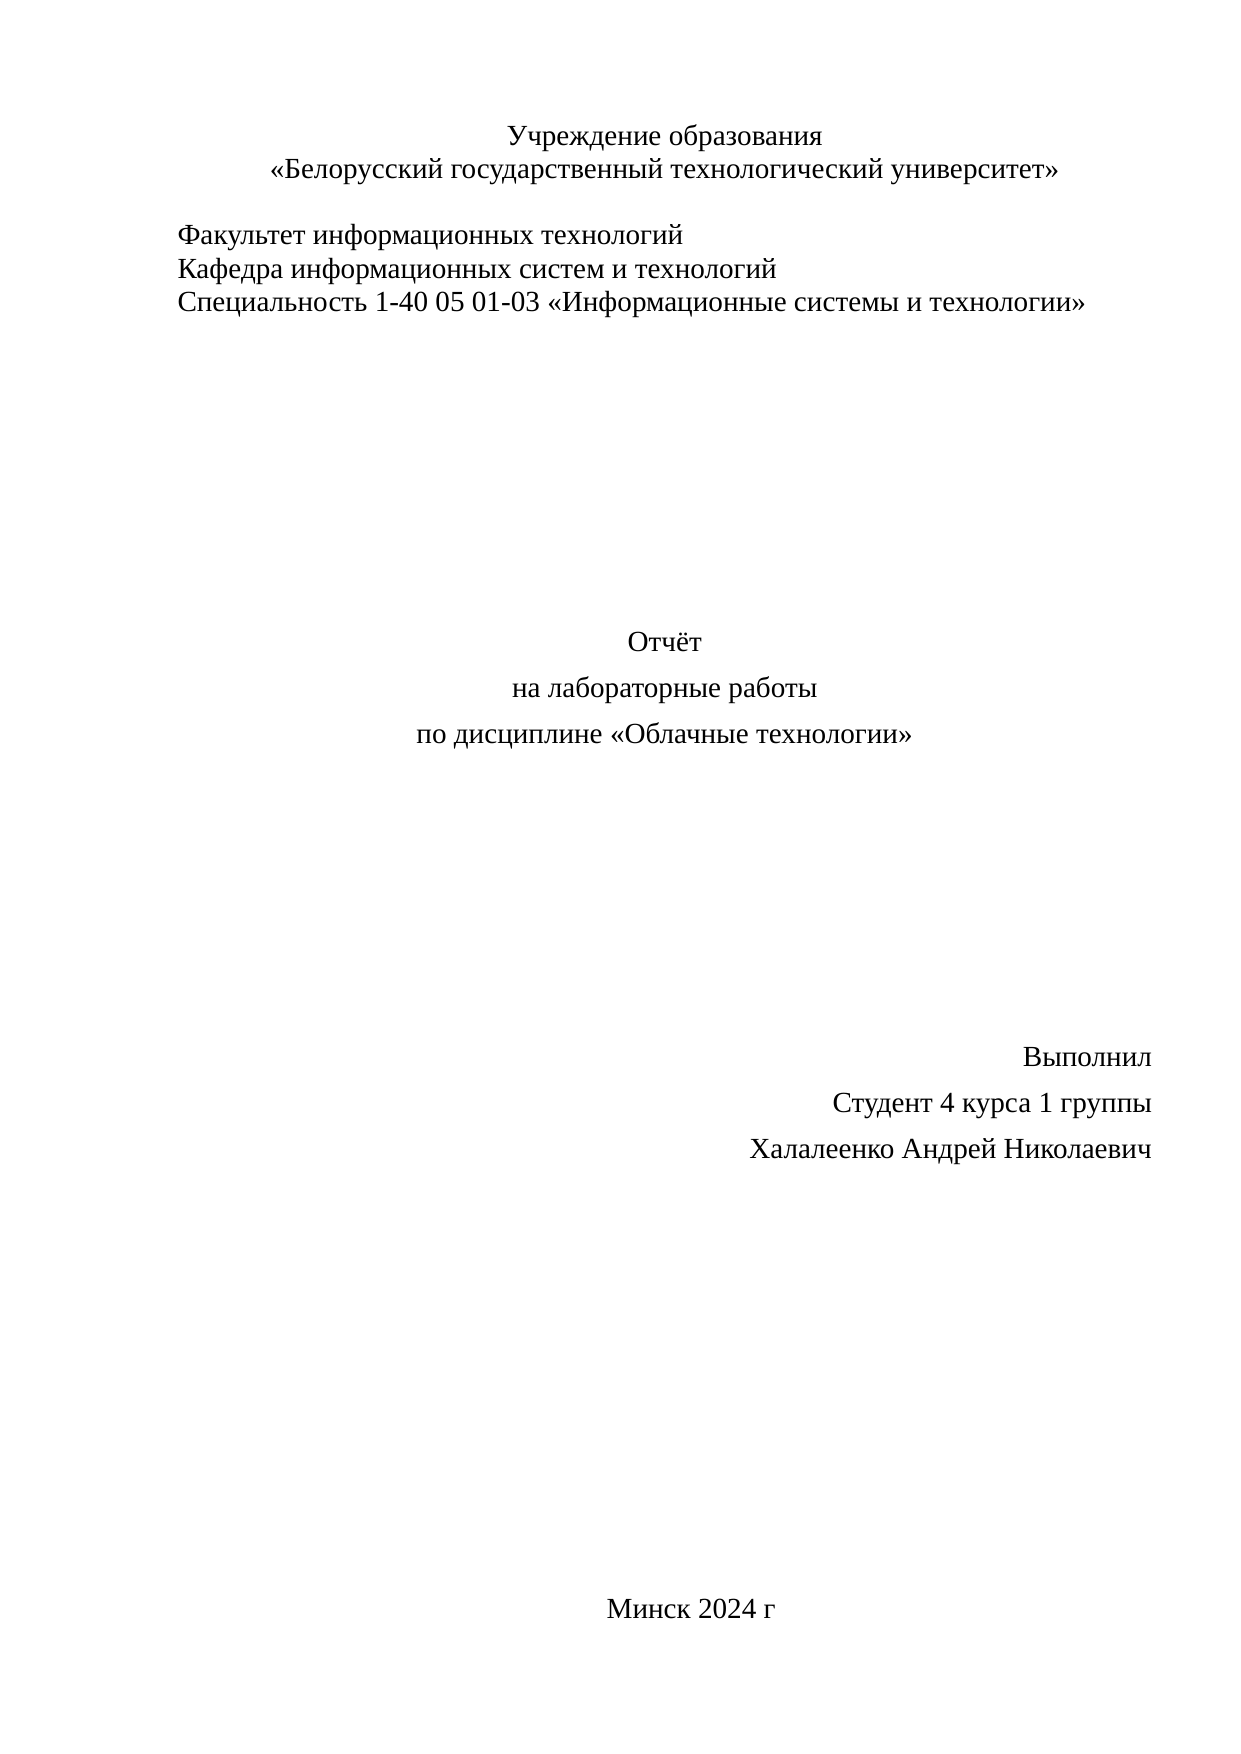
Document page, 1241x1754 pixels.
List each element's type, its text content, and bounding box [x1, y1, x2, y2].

text Халалеенко Андрей Николаевич [177, 1131, 1152, 1164]
text по дисциплине «Облачные технологии» [177, 717, 1152, 750]
text Учреждение образования [177, 118, 1152, 152]
text «Белорусский государственный технологический университет» [177, 152, 1152, 185]
text Кафедра информационных систем и технологий [177, 251, 1152, 284]
text Выполнил [177, 1039, 1152, 1072]
text Специальность 1-40 05 01-03 «Информационные системы и технологии» [177, 284, 1152, 318]
text на лабораторные работы [177, 671, 1152, 704]
text Отчёт [177, 624, 1152, 658]
text Минск 2024 г [606, 1591, 1152, 1625]
text Факультет информационных технологий [177, 217, 1152, 251]
text Студент 4 курса 1 группы [177, 1085, 1152, 1118]
